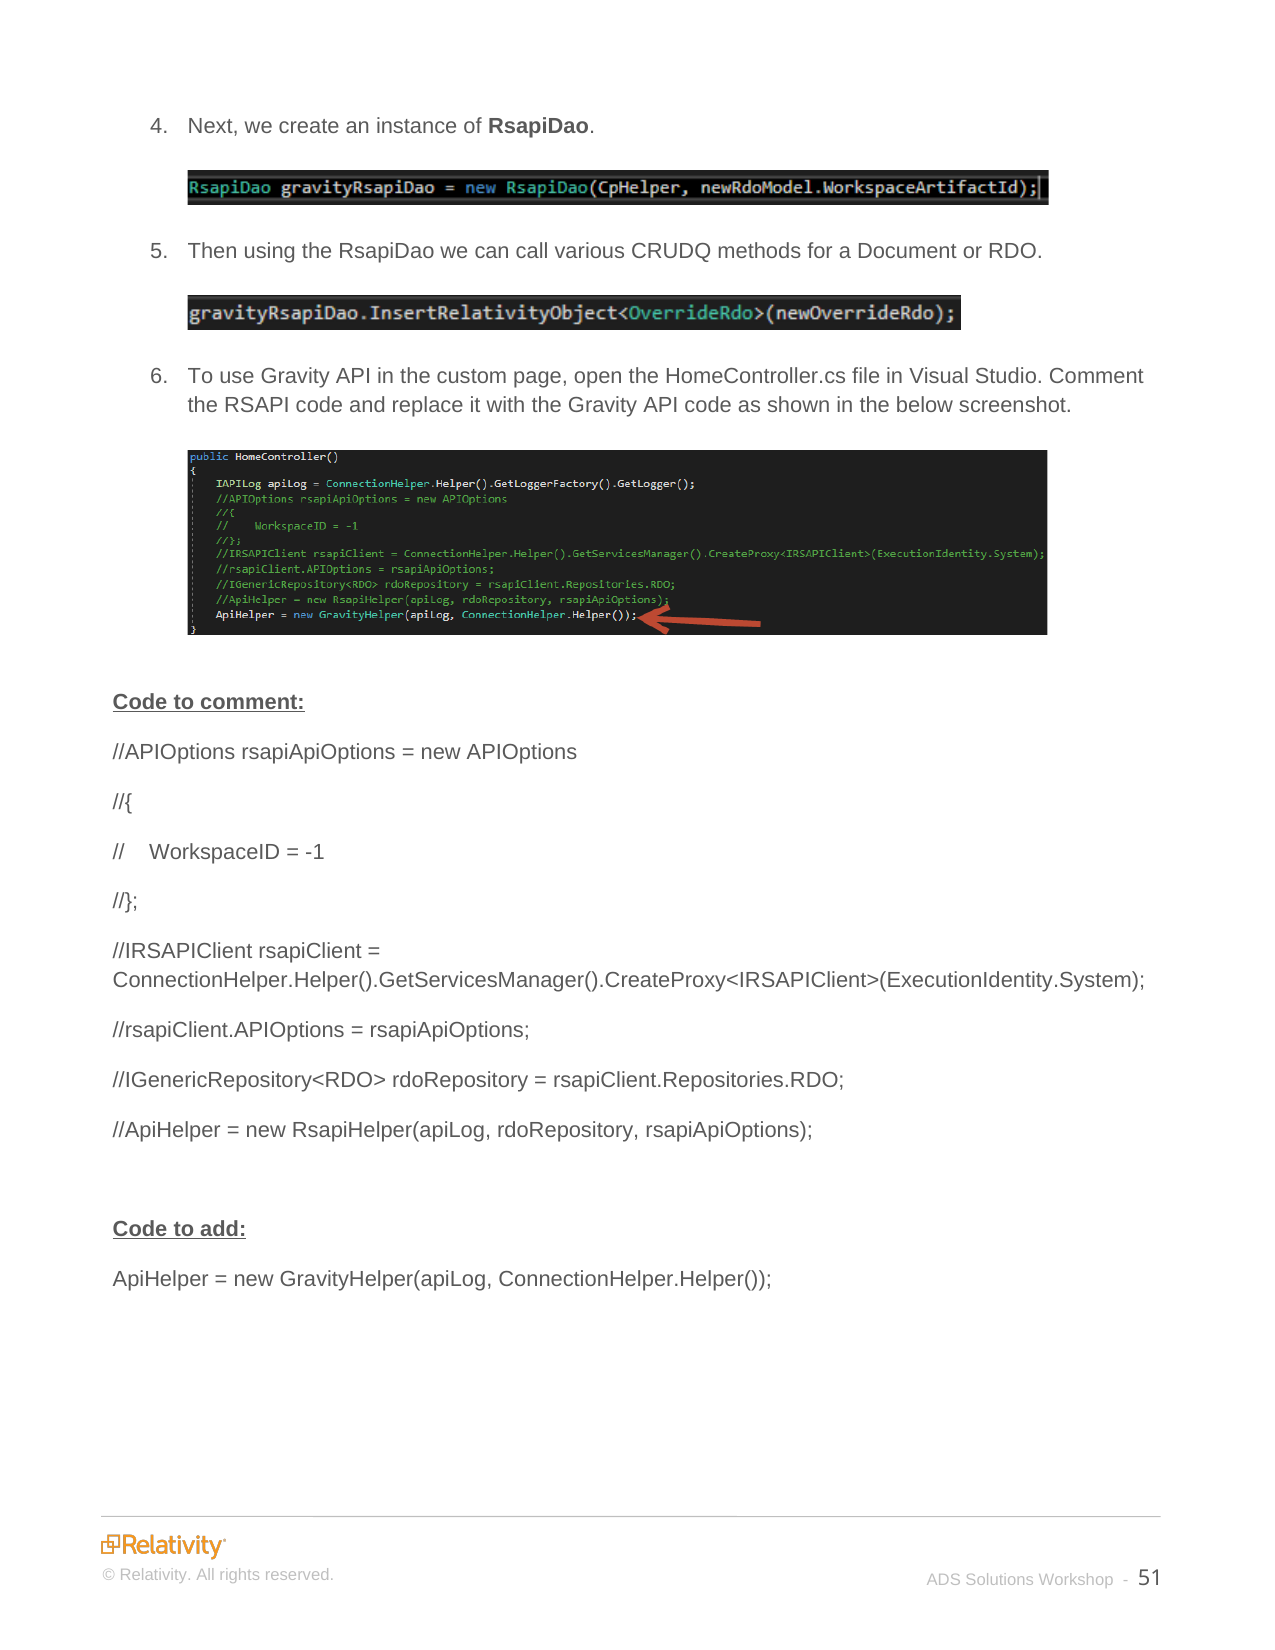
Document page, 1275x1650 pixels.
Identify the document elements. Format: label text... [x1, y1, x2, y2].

text Code to comment: [112, 689, 1162, 714]
text //IGenericRepository<RDO> rdoRepository = rsapiClient.Repositories.RDO; [112, 1067, 1162, 1092]
picture [187, 170, 1049, 205]
text // WorkspaceID = -1 [112, 838, 1162, 864]
text ApiHelper = new GravityHelper(apiLog, ConnectionHelper.Helper()); [112, 1266, 1162, 1291]
list To use Gravity API in the custom page, open the HomeController.cs file in Visual Studio. Comment the RSAPI code and replace it with the Gravity API code as shown in the below screenshot. [150, 363, 1162, 418]
text //{ [112, 789, 1162, 814]
list Next, we create an instance of RsapiDao. [150, 112, 1162, 138]
list Then using the RsapiDao we can call various CRUDQ methods for a Document or RDO. [150, 238, 1162, 263]
picture [187, 295, 961, 330]
text //ApiHelper = new RsapiHelper(apiLog, rdoRepository, rsapiApiOptions); [112, 1116, 1162, 1142]
picture [187, 450, 1048, 635]
text //}; [112, 888, 1162, 913]
text //rsapiClient.APIOptions = rsapiApiOptions; [112, 1017, 1162, 1042]
text //APIOptions rsapiApiOptions = new APIOptions [112, 739, 1162, 764]
picture [100, 1534, 227, 1560]
text //IRSAPIClient rsapiClient = ConnectionHelper.Helper().GetServicesManager().CreateProxy<IRSAPIClient>(ExecutionIdentity.System); [112, 938, 1162, 992]
text Code to add: [112, 1216, 1162, 1241]
